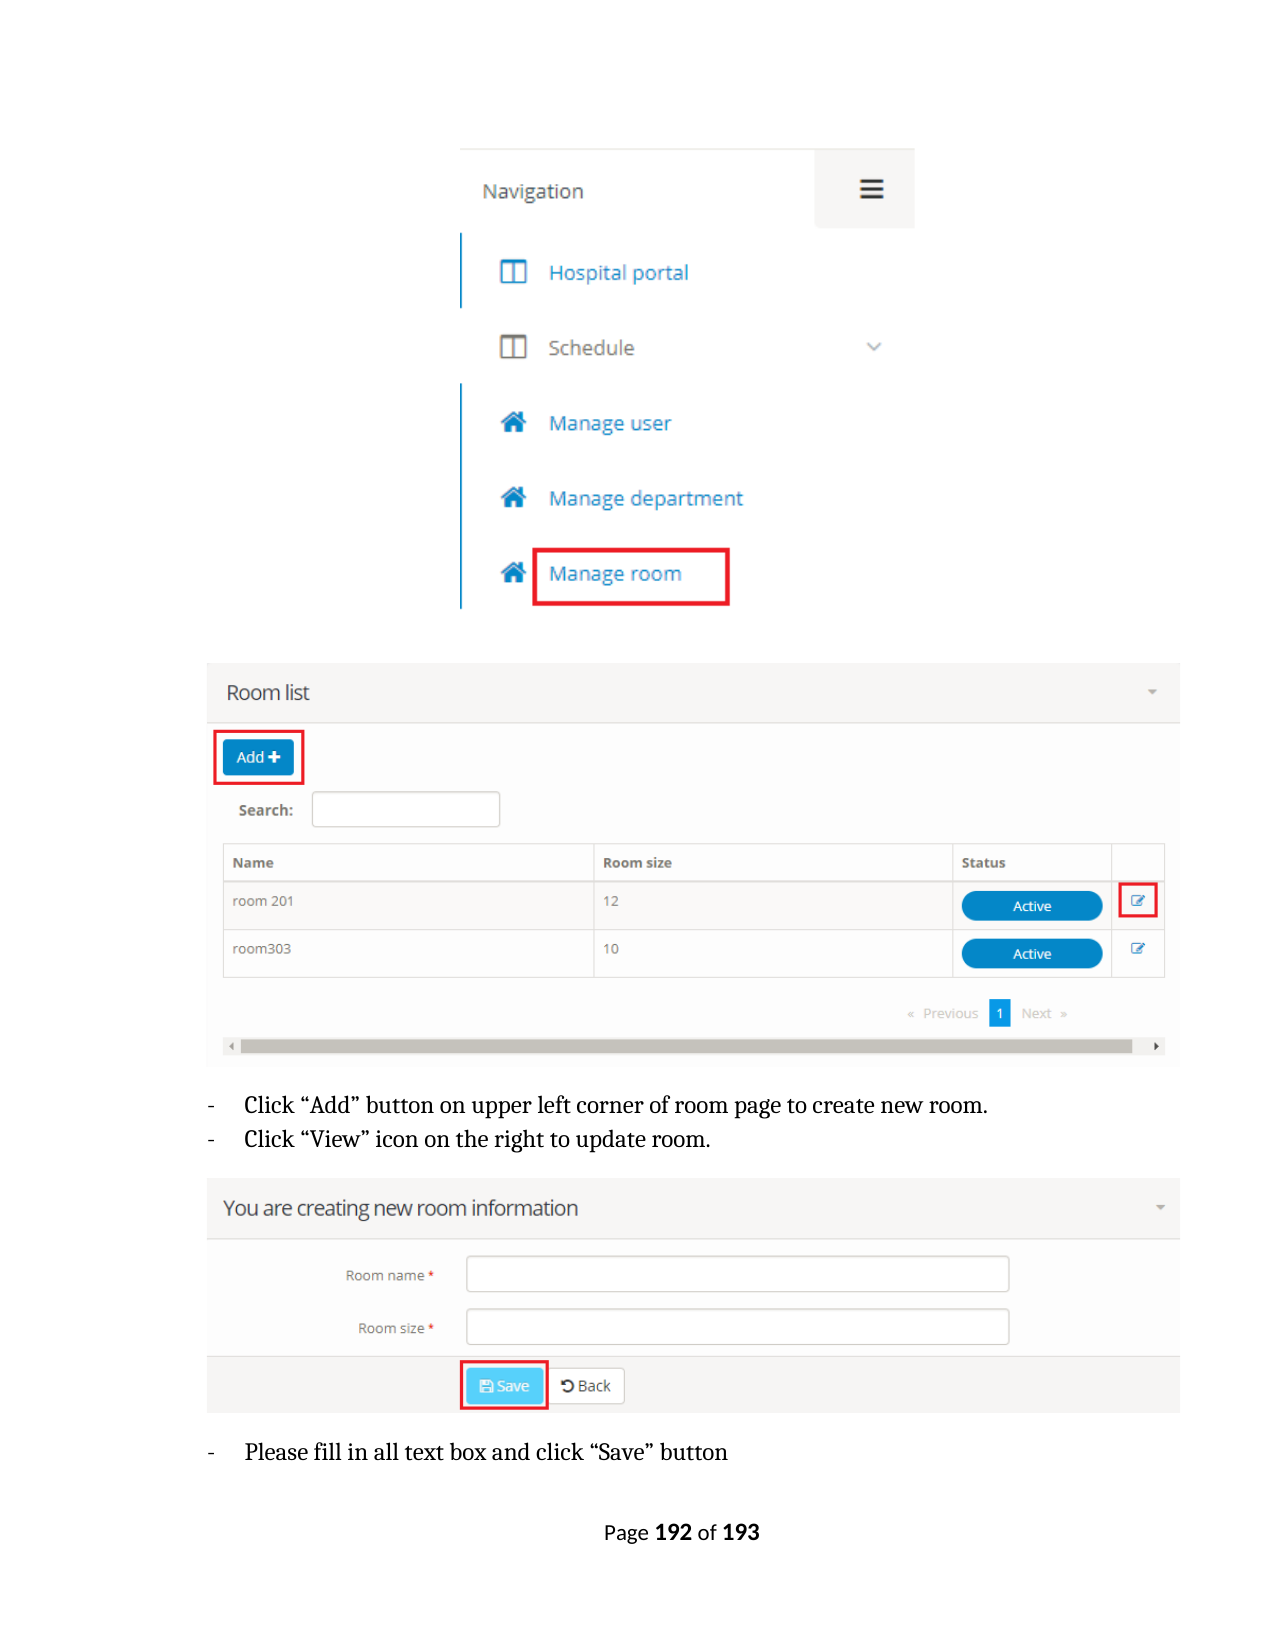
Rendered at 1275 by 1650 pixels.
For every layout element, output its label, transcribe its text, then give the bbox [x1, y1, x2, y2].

list Please fill in all text box and click “Save” button [207, 1438, 1157, 1466]
picture [460, 147, 915, 639]
list Click “View” icon on the right to update room. [207, 1124, 1157, 1153]
list Click “Add” button on upper left corner of room page to create new room. [207, 1091, 1157, 1120]
picture [206, 663, 1181, 1067]
picture [206, 1178, 1181, 1413]
